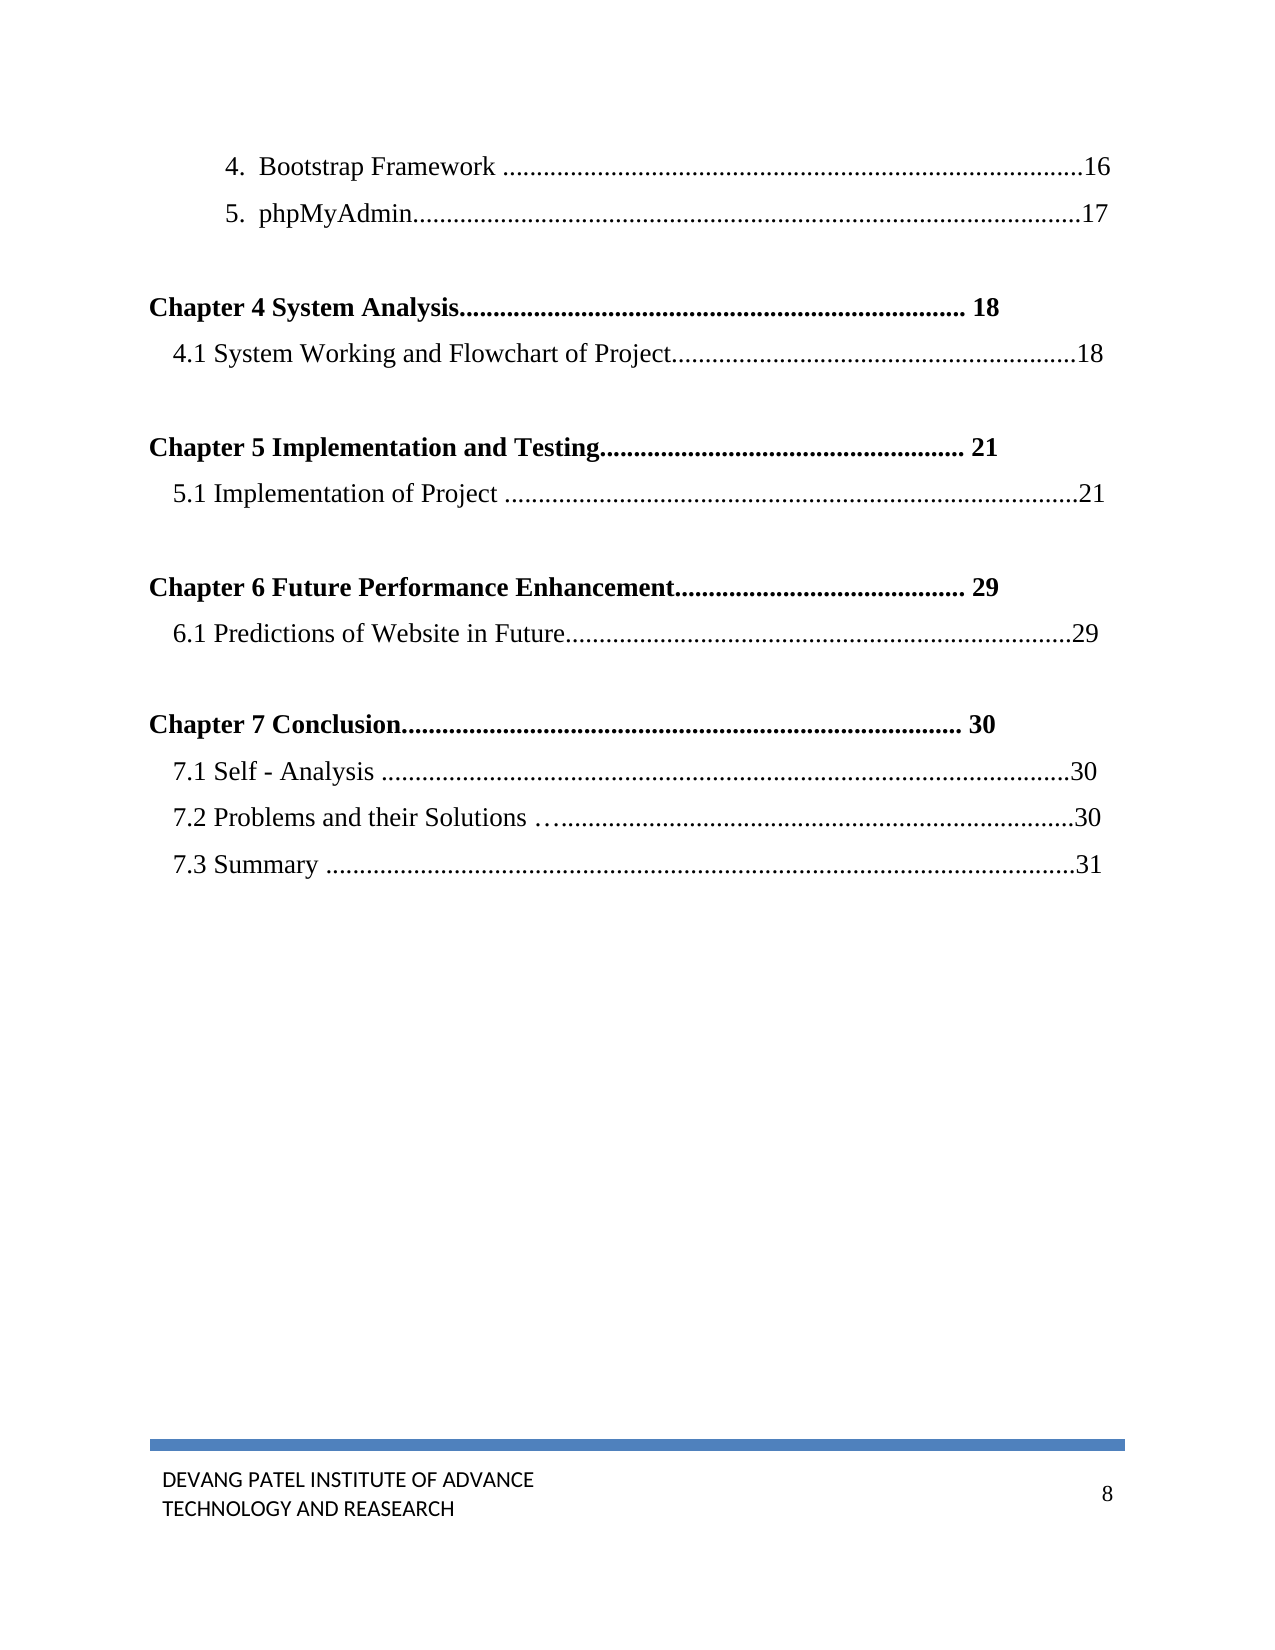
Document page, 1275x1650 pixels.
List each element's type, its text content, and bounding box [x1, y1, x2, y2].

text 7.3 Summary ...............................................................................................................31 [173, 848, 1125, 880]
text 5. phpMyAdmin...................................................................................................17 [148, 197, 1125, 228]
text 7.2 Problems and their Solutions …............................................................................30 [173, 802, 1125, 833]
text Chapter 4 System Analysis........................................................................... 18 [148, 291, 1127, 322]
text Chapter 7 Conclusion................................................................................... 30 [148, 708, 1127, 740]
text 5.1 Implementation of Project .....................................................................................21 [173, 477, 1125, 508]
text Chapter 5 Implementation and Testing...................................................... 21 [148, 431, 1127, 462]
text 6.1 Predictions of Website in Future...........................................................................29 [173, 617, 1125, 648]
text 4.1 System Working and Flowchart of Project............................................................18 [173, 337, 1125, 368]
text 7.1 Self - Analysis ......................................................................................................30 [173, 754, 1125, 786]
text 4. Bootstrap Framework ......................................................................................16 [148, 150, 1125, 181]
text Chapter 6 Future Performance Enhancement........................................... 29 [148, 571, 1127, 602]
